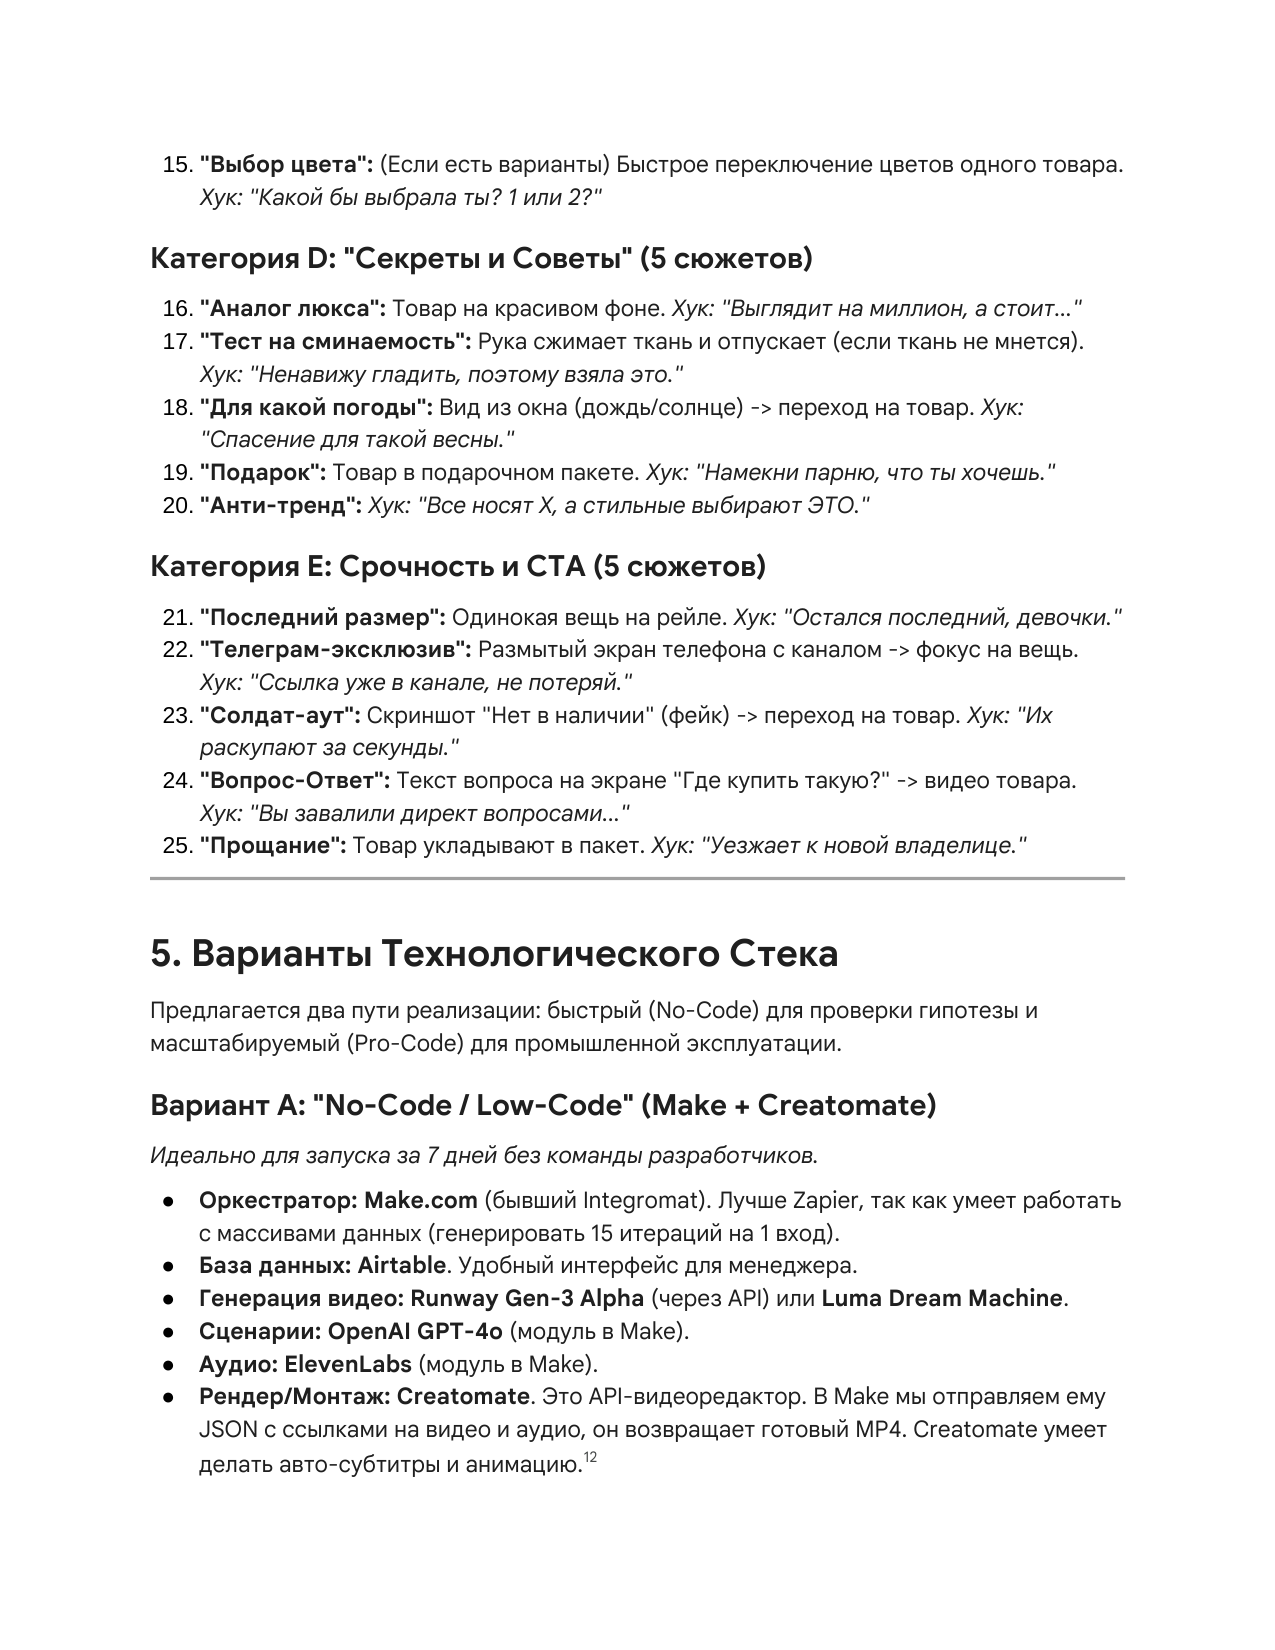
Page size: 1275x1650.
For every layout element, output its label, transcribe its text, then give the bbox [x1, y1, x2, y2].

list "Последний размер": Одинокая вещь на рейле. Хук: "Остался последний, девочки." [162, 603, 1125, 631]
list "Телеграм-эксклюзив": Размытый экран телефона с каналом -> фокус на вещь. Хук: "Ссылка уже в канале, не потеряй." [162, 635, 1125, 697]
list "Анти-тренд": Хук: "Все носят Х, а стильные выбирают ЭТО." [162, 491, 1125, 519]
subtitle Категория E: Срочность и CTA (5 сюжетов) [150, 548, 1125, 585]
subtitle 5. Варианты Технологического Стека [150, 881, 1125, 977]
list Генерация видео: Runway Gen-3 Alpha (через API) или Luma Dream Machine. [161, 1284, 1125, 1313]
list Рендер/Монтаж: Creatomate. Это API-видеоредактор. В Make мы отправляем ему JSON с ссылками на видео и аудио, он возвращает готовый MP4. Creatomate умеет делать авто-субтитры и анимацию.12 [161, 1382, 1125, 1480]
list "Солдат-аут": Скриншот "Нет в наличии" (фейк) -> переход на товар. Хук: "Их раскупают за секунды." [162, 701, 1125, 762]
subtitle Категория D: "Секреты и Советы" (5 сюжетов) [150, 240, 1125, 277]
list "Для какой погоды": Вид из окна (дождь/солнце) -> переход на товар. Хук: "Спасение для такой весны." [162, 393, 1125, 454]
list "Подарок": Товар в подарочном пакете. Хук: "Намекни парню, что ты хочешь." [162, 458, 1125, 487]
list "Аналог люкса": Товар на красивом фоне. Хук: "Выглядит на миллион, а стоит..." [162, 294, 1125, 323]
list Оркестратор: Make.com (бывший Integromat). Лучше Zapier, так как умеет работать с массивами данных (генерировать 15 итераций на 1 вход). [161, 1186, 1125, 1248]
list Аудио: ElevenLabs (модуль в Make). [161, 1350, 1125, 1378]
list База данных: Airtable. Удобный интерфейс для менеджера. [161, 1252, 1125, 1280]
list "Прощание": Товар укладывают в пакет. Хук: "Уезжает к новой владелице." [162, 832, 1125, 860]
text Идеально для запуска за 7 дней без команды разработчиков. [150, 1141, 1125, 1170]
list Сценарии: OpenAI GPT-4o (модуль в Make). [161, 1317, 1125, 1346]
list "Вопрос-Ответ": Текст вопроса на экране "Где купить такую?" -> видео товара. Хук: "Вы завалили директ вопросами..." [162, 766, 1125, 828]
list "Тест на сминаемость": Рука сжимает ткань и отпускает (если ткань не мнется). Хук: "Ненавижу гладить, поэтому взяла это." [162, 327, 1125, 389]
subtitle Вариант A: "No-Code / Low-Code" (Make + Creatomate) [150, 1087, 1125, 1123]
text Предлагается два пути реализации: быстрый (No-Code) для проверки гипотезы и масштабируемый (Pro-Code) для промышленной эксплуатации. [150, 996, 1125, 1058]
list "Выбор цвета": (Если есть варианты) Быстрое переключение цветов одного товара. Хук: "Какой бы выбрала ты? 1 или 2?" [162, 150, 1125, 211]
